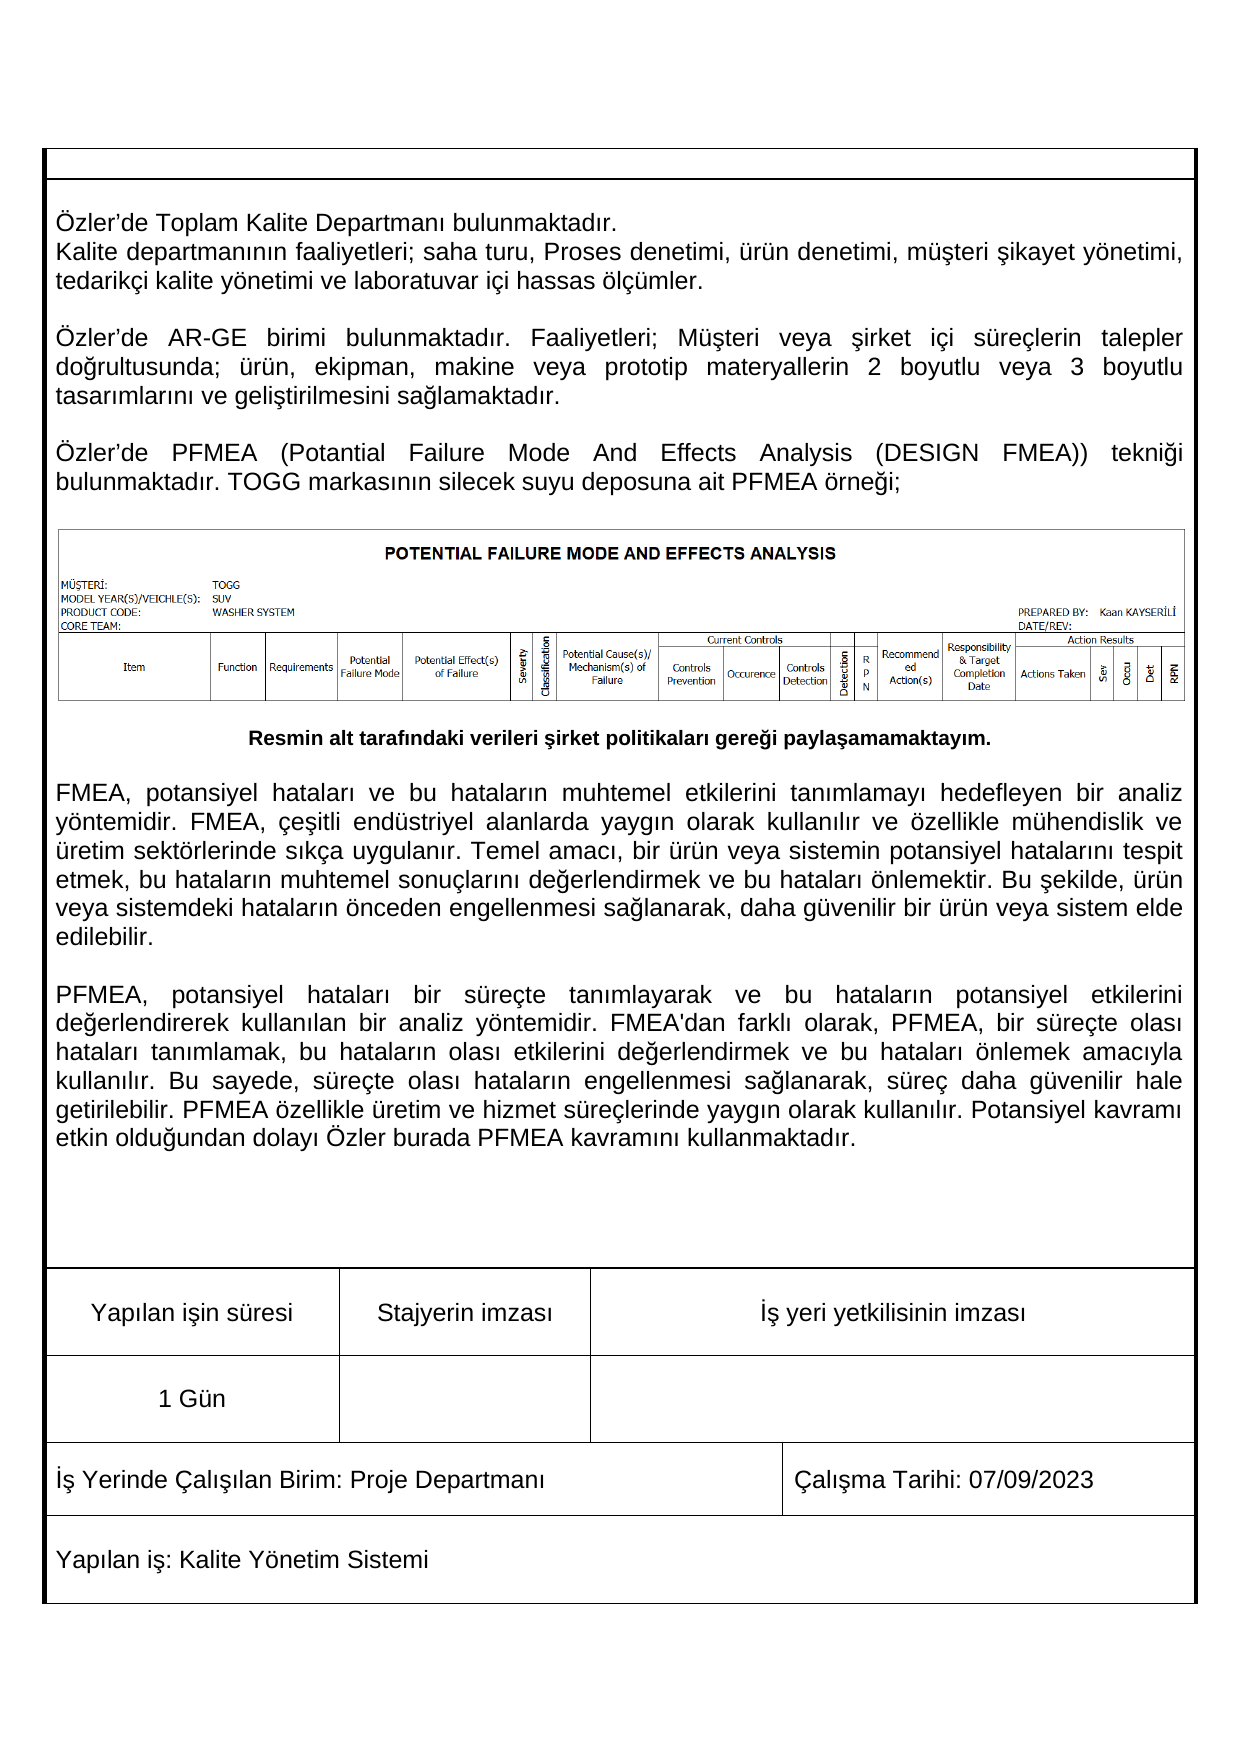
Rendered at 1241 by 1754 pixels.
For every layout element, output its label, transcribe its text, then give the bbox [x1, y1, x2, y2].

table_cell Özler’de Toplam Kalite Departmanı bulunmaktadır. Kalite departmanının faaliyetleri; saha turu, Proses denetimi, ürün denetimi, müşteri şikayet yönetimi, tedarikçi kalite yönetimi ve laboratuvar içi hassas ölçümler. Özler’de AR-GE birimi bulunmaktadır. Faaliyetleri; Müşteri veya şirket içi süreçlerin talepler doğrultusunda; ürün, ekipman, makine veya prototip materyallerin 2 boyutlu veya 3 boyutlu tasarımlarını ve geliştirilmesini sağlamaktadır. Özler’de PFMEA (Potantial Failure Mode And Effects Analysis (DESIGN FMEA)) tekniği bulunmaktadır. TOGG markasının silecek suyu deposuna ait PFMEA örneği; Resmin alt tarafındaki verileri şirket politikaları gereği paylaşamamaktayım. FMEA, potansiyel hataları ve bu hataların muhtemel etkilerini tanımlamayı hedefleyen bir analiz yöntemidir. FMEA, çeşitli endüstriyel alanlarda yaygın olarak kullanılır ve özellikle mühendislik ve üretim sektörlerinde sıkça uygulanır. Temel amacı, bir ürün veya sistemin potansiyel hatalarını tespit etmek, bu hataların muhtemel sonuçlarını değerlendirmek ve bu hataları önlemektir. Bu şekilde, ürün veya sistemdeki hataların önceden engellenmesi sağlanarak, daha güvenilir bir ürün veya sistem elde edilebilir. PFMEA, potansiyel hataları bir süreçte tanımlayarak ve bu hataların potansiyel etkilerini değerlendirerek kullanılan bir analiz yöntemidir. FMEA'dan farklı olarak, PFMEA, bir süreçte olası hataları tanımlamak, bu hataların olası etkilerini değerlendirmek ve bu hataları önlemek amacıyla kullanılır. Bu sayede, süreçte olası hataların engellenmesi sağlanarak, süreç daha güvenilir hale getirilebilir. PFMEA özellikle üretim ve hizmet süreçlerinde yaygın olarak kullanılır. Potansiyel kavramı etkin olduğundan dolayı Özler burada PFMEA kavramını kullanmaktadır. [47, 180, 1194, 1267]
table_cell İş yeri yetkilisinin imzası [591, 1269, 1194, 1355]
table_cell [591, 1356, 1194, 1442]
table_cell [340, 1356, 590, 1442]
table_cell Stajyerin imzası [340, 1269, 590, 1355]
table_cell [47, 149, 1194, 178]
table_cell Yapılan işin süresi [47, 1269, 339, 1355]
table_cell İş Yerinde Çalışılan Birim: Proje Departmanı [47, 1443, 782, 1515]
table_cell Yapılan iş: Kalite Yönetim Sistemi [47, 1516, 1194, 1602]
table_cell Çalışma Tarihi: 07/09/2023 [783, 1443, 1194, 1515]
table_cell 1 Gün [47, 1356, 339, 1442]
picture [55, 525, 1188, 704]
